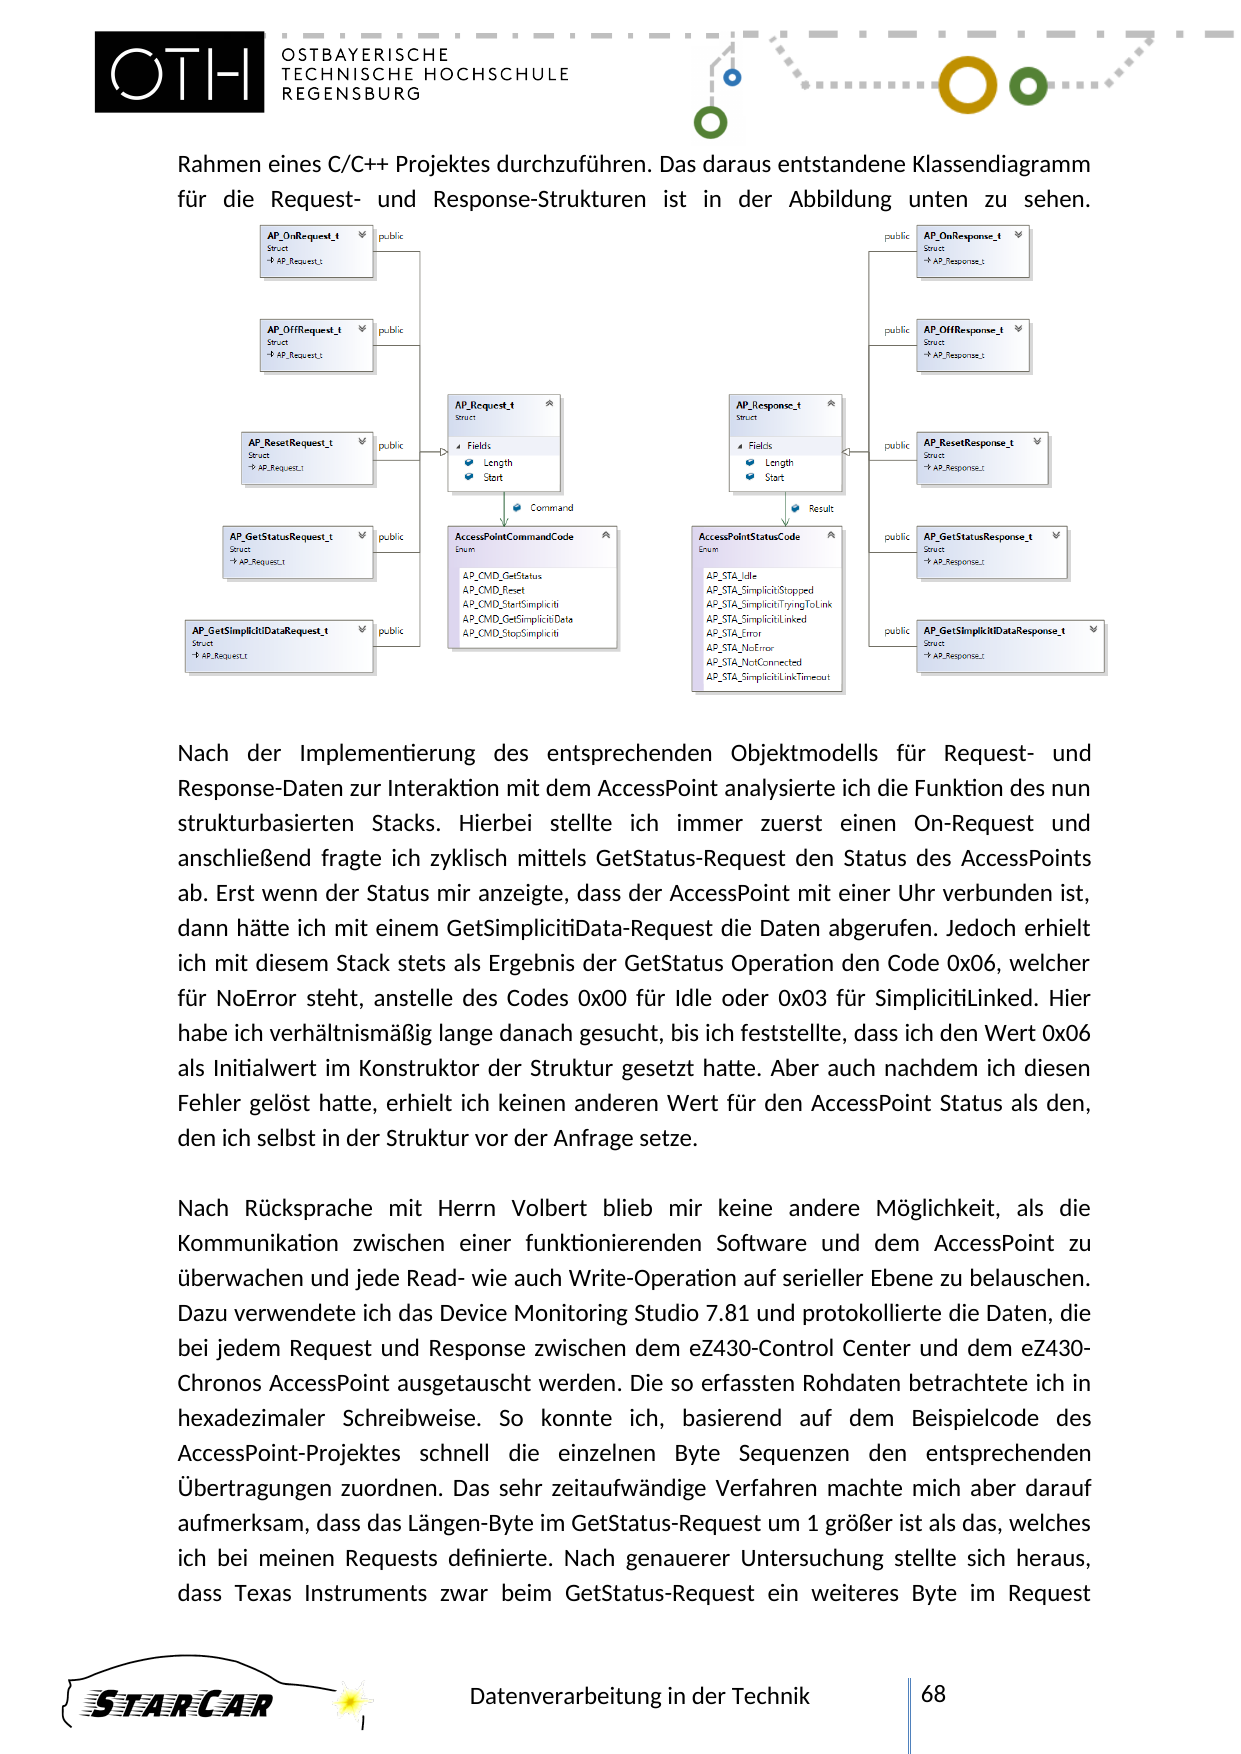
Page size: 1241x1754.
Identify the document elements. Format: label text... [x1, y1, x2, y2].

text Nach der Implementierung des entsprechenden Objektmodells für Request- und Response-Daten zur Interaktion mit dem AccessPoint analysierte ich die Funktion des nun strukturbasierten Stacks. Hierbei stellte ich immer zuerst einen On-Request und anschließend fragte ich zyklisch mittels GetStatus-Request den Status des AccessPoints ab. Erst wenn der Status mir anzeigte, dass der AccessPoint mit einer Uhr verbunden ist, dann hätte ich mit einem GetSimplicitiData-Request die Daten abgerufen. Jedoch erhielt ich mit diesem Stack stets als Ergebnis der GetStatus Operation den Code 0x06, welcher für NoError steht, anstelle des Codes 0x00 für Idle oder 0x03 für SimplicitiLinked. Hier habe ich verhältnismäßig lange danach gesucht, bis ich feststellte, dass ich den Wert 0x06 als Initialwert im Konstruktor der Struktur gesetzt hatte. Aber auch nachdem ich diesen Fehler gelöst hatte, erhielt ich keinen anderen Wert für den AccessPoint Status als den, den ich selbst in der Struktur vor der Anfrage setze. [177, 737, 1092, 1152]
picture [94, 15, 1237, 145]
picture [54, 1651, 380, 1730]
picture [177, 217, 1111, 698]
